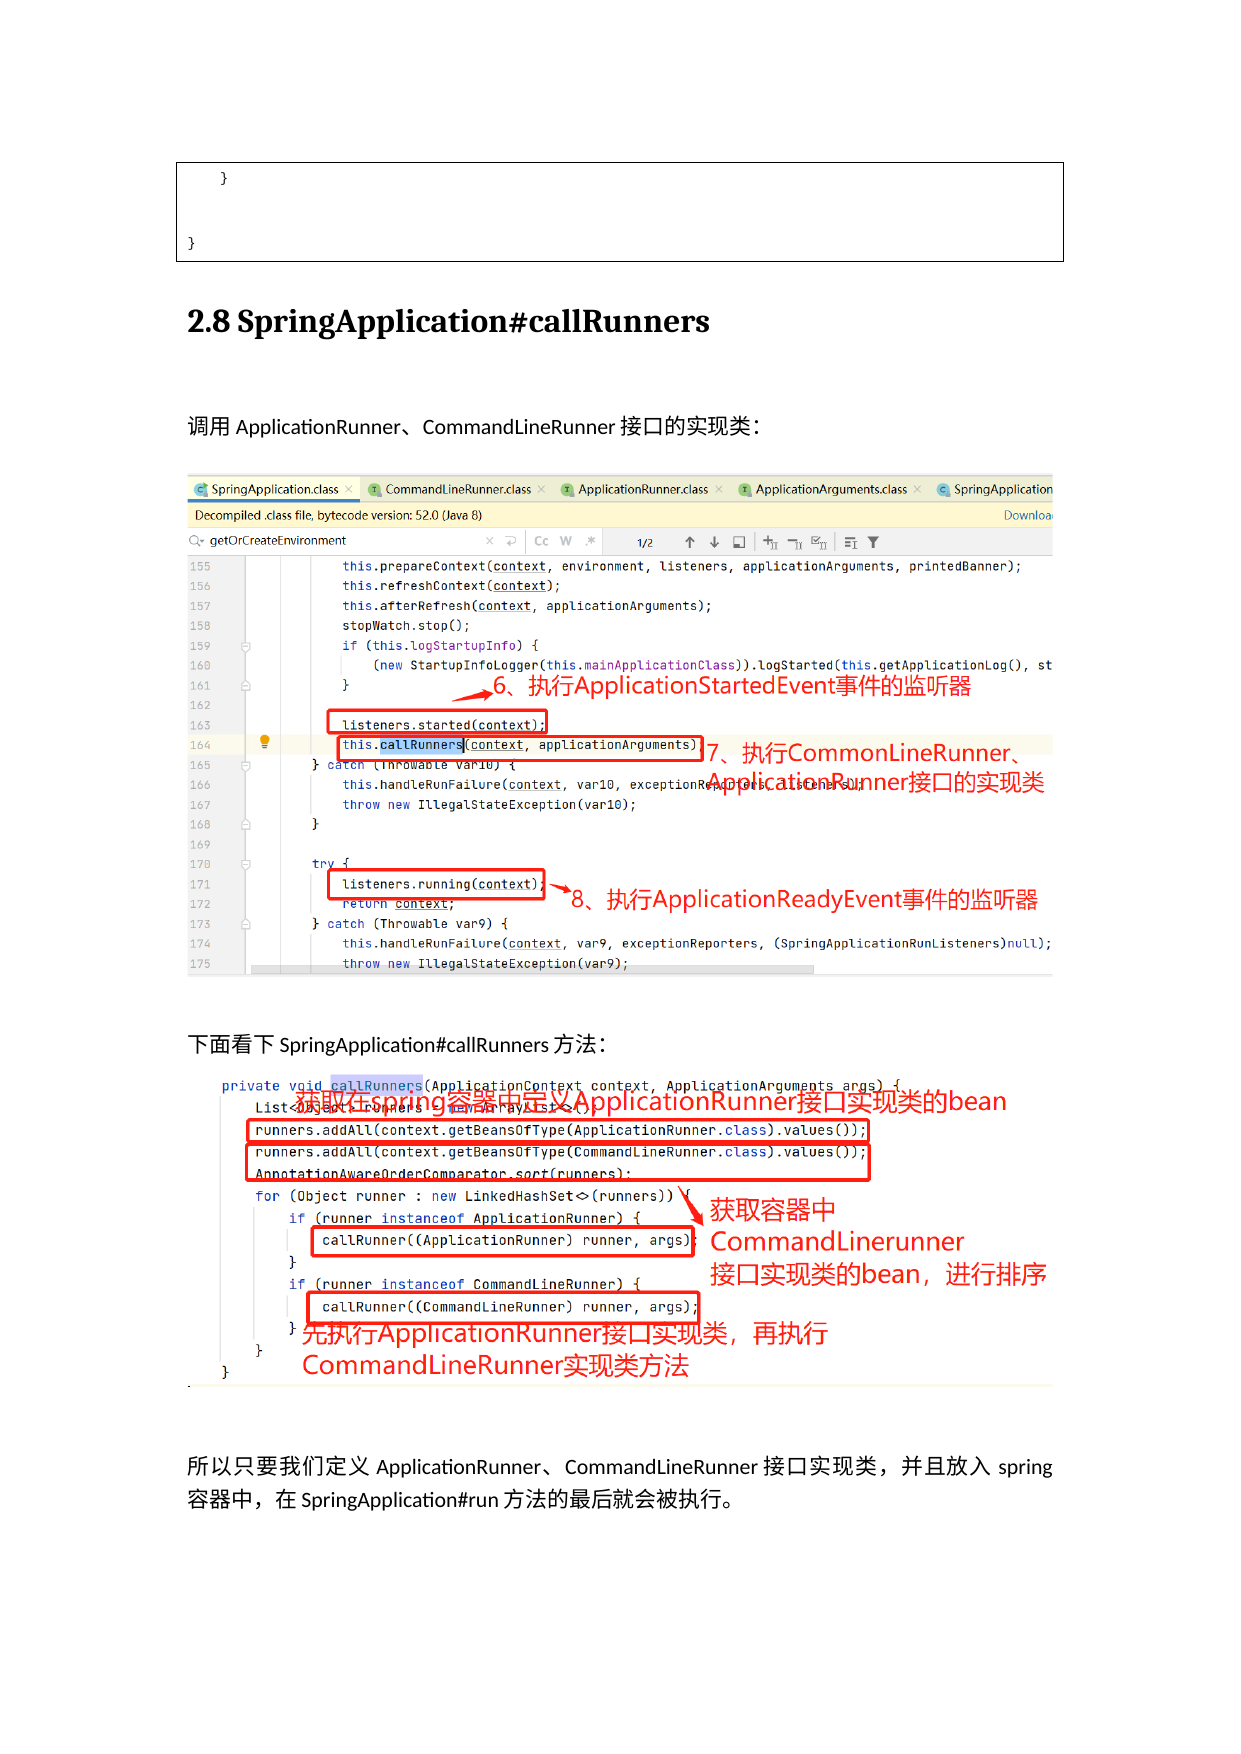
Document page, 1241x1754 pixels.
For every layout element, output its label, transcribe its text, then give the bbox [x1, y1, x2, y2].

picture [187, 473, 1053, 977]
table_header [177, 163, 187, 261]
text 下面看下SpringApplication#callRunners方法： [187, 1026, 1053, 1058]
subtitle 2.8 SpringApplication#callRunners [187, 289, 1053, 354]
text 所以只要我们定义ApplicationRunner、CommandLineRunner接口实现类，并且放入spring容器中，在SpringApplication#run方法的最后就会被执行。 [187, 1449, 1053, 1514]
text 调用ApplicationRunner、CommandLineRunner接口的实现类： [187, 409, 1053, 441]
picture [187, 1058, 1053, 1387]
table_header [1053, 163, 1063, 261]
